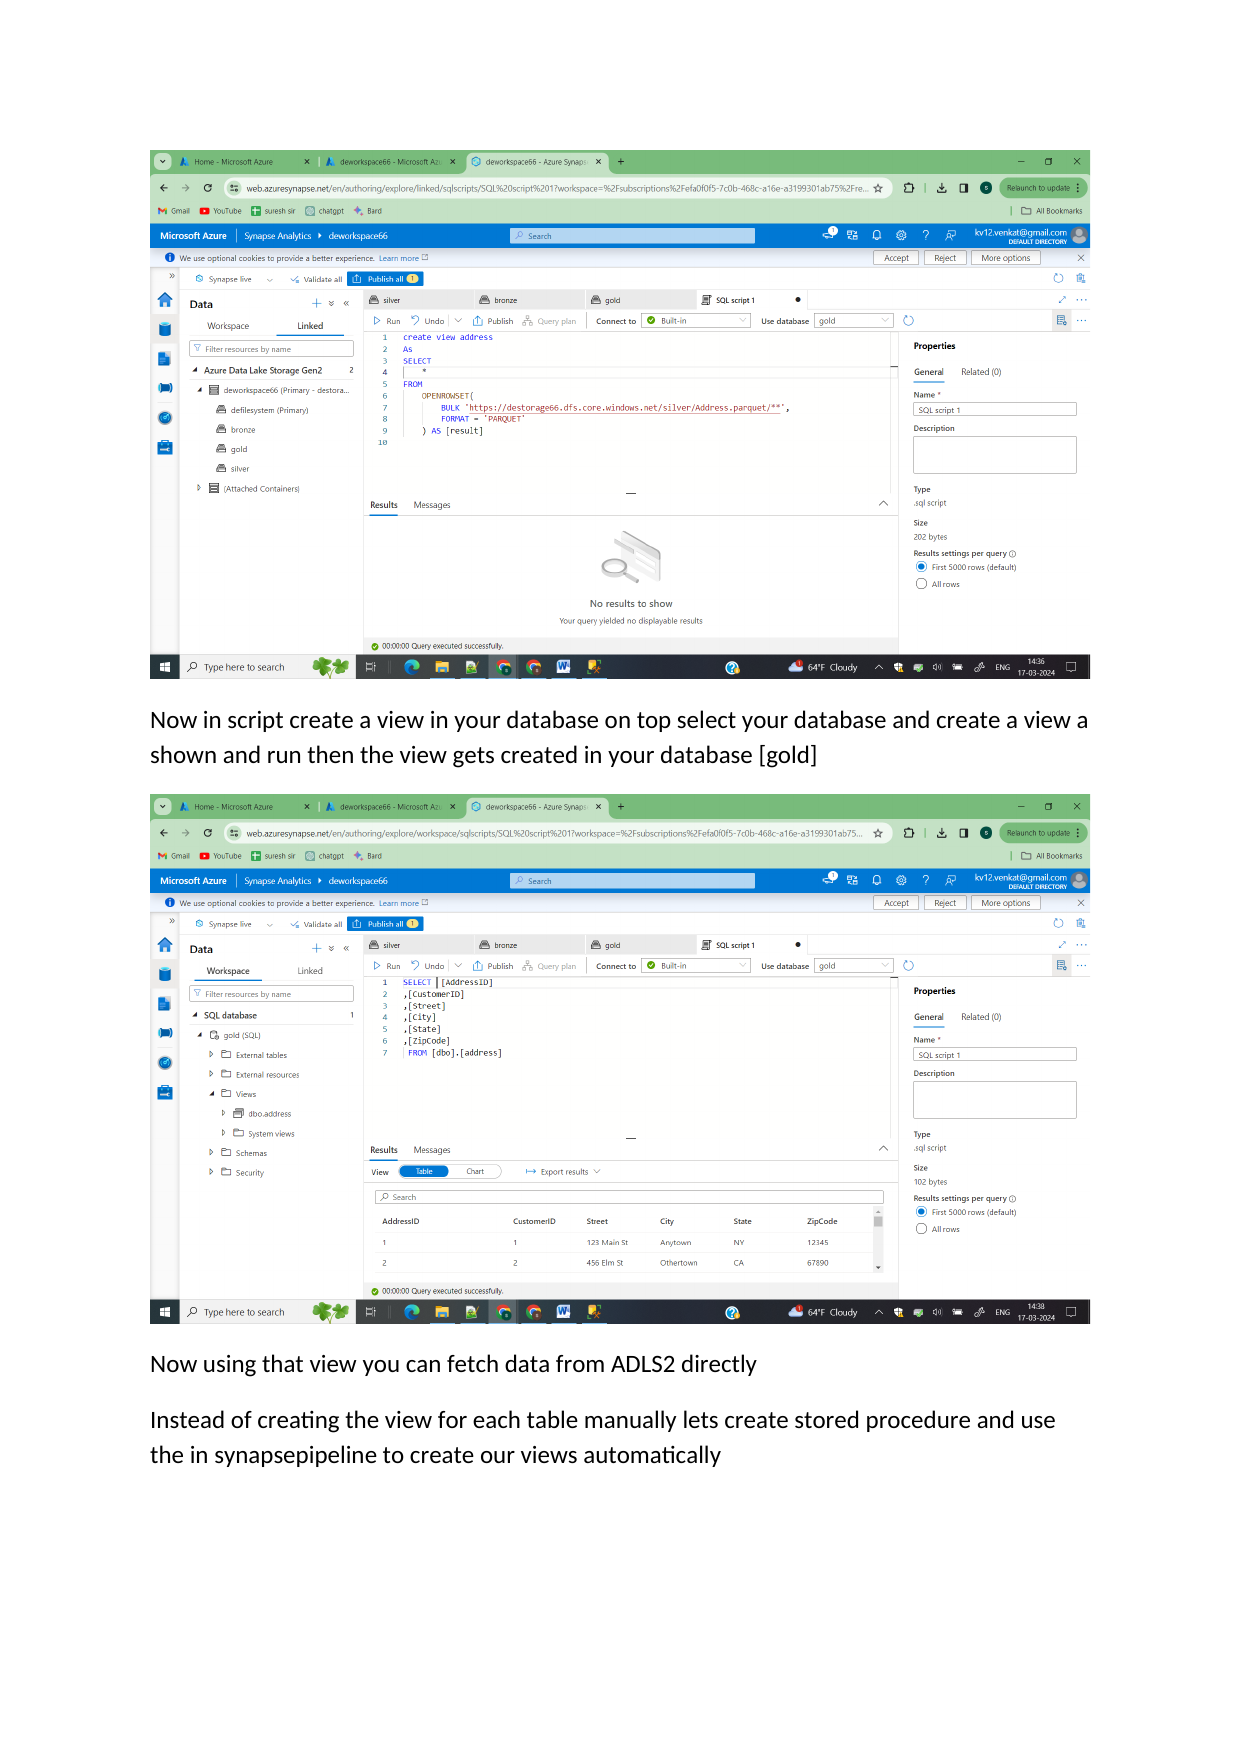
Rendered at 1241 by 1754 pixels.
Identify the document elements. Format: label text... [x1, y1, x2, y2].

text Now using that view you can fetch data from ADLS2 directly [150, 1348, 1090, 1379]
text Now in script create a view in your database on top select your database and create a view a shown and run then the view gets created in your database [gold] [150, 704, 1090, 769]
picture [150, 150, 1091, 679]
picture [150, 794, 1091, 1324]
text Instead of creating the view for each table manually lets create stored procedure and use the in synapsepipeline to create our views automatically [150, 1404, 1090, 1470]
